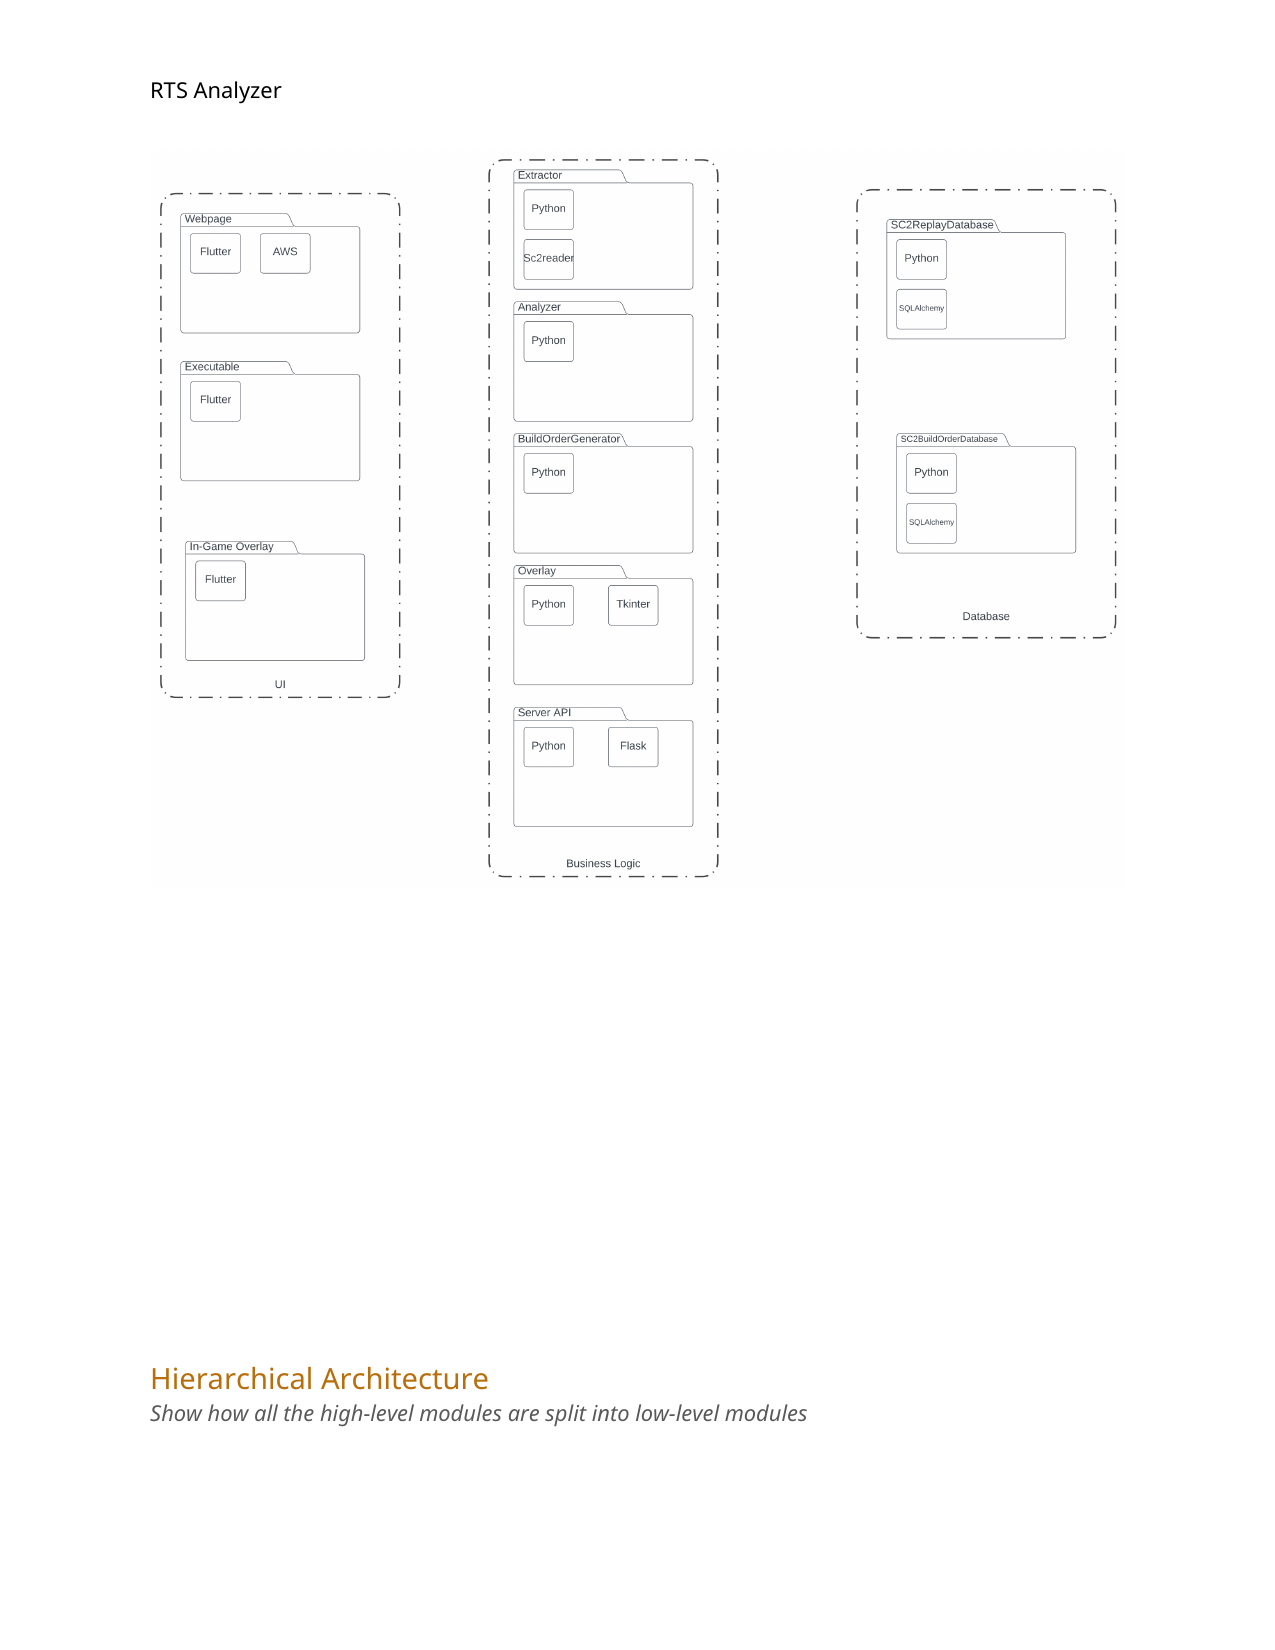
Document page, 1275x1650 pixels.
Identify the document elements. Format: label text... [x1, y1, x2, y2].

text Show how all the high-level modules are split into low-level modules [150, 1398, 1125, 1428]
subtitle Hierarchical Architecture [150, 1358, 1125, 1398]
picture [150, 150, 1125, 887]
